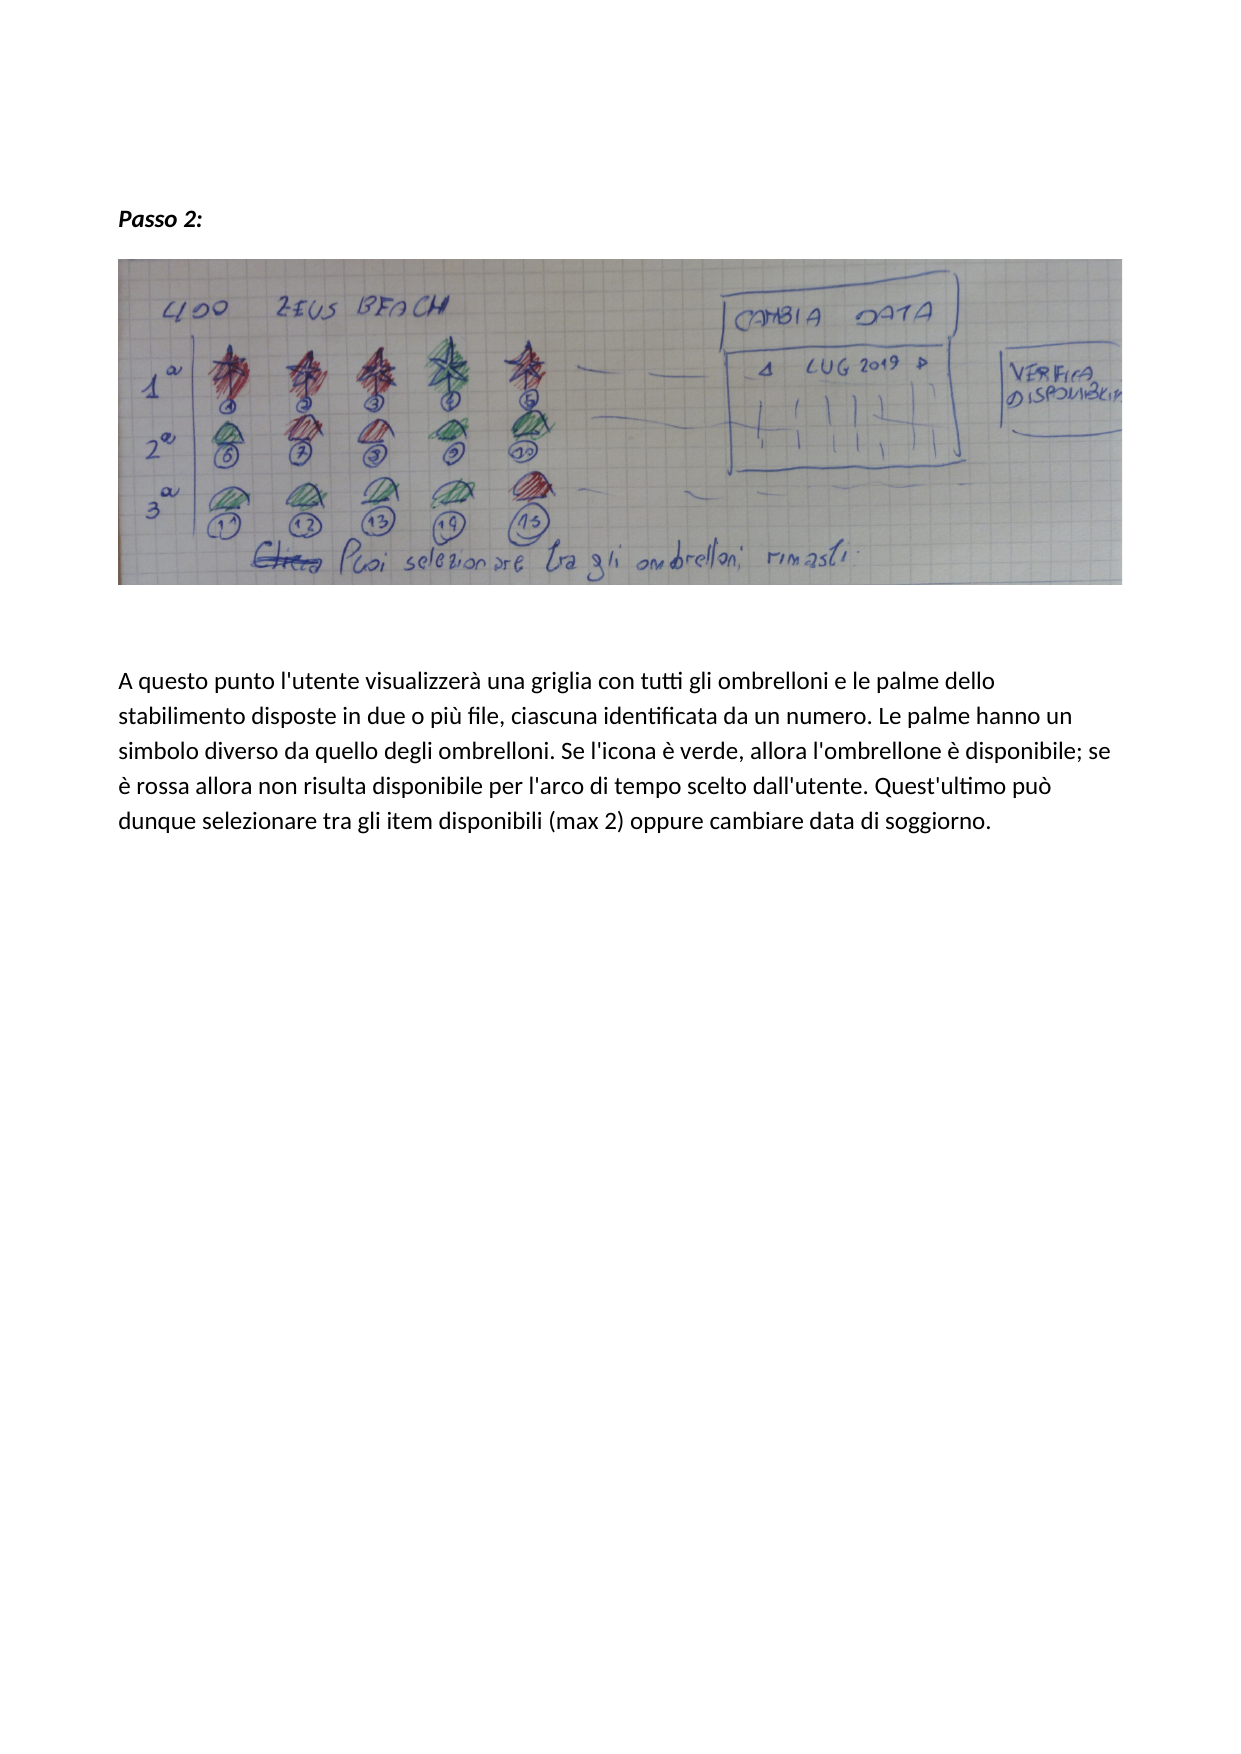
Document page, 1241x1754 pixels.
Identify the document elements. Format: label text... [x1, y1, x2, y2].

picture [118, 259, 1123, 585]
text Passo 2: [118, 203, 1122, 234]
text A questo punto l'utente visualizzerà una griglia con tutti gli ombrelloni e le palme dello stabilimento disposte in due o più file, ciascuna identificata da un numero. Le palme hanno un simbolo diverso da quello degli ombrelloni. Se l'icona è verde, allora l'ombrellone è disponibile; se è rossa allora non risulta disponibile per l'arco di tempo scelto dall'utente. Quest'ultimo può dunque selezionare tra gli item disponibili (max 2) oppure cambiare data di soggiorno. [118, 665, 1122, 836]
